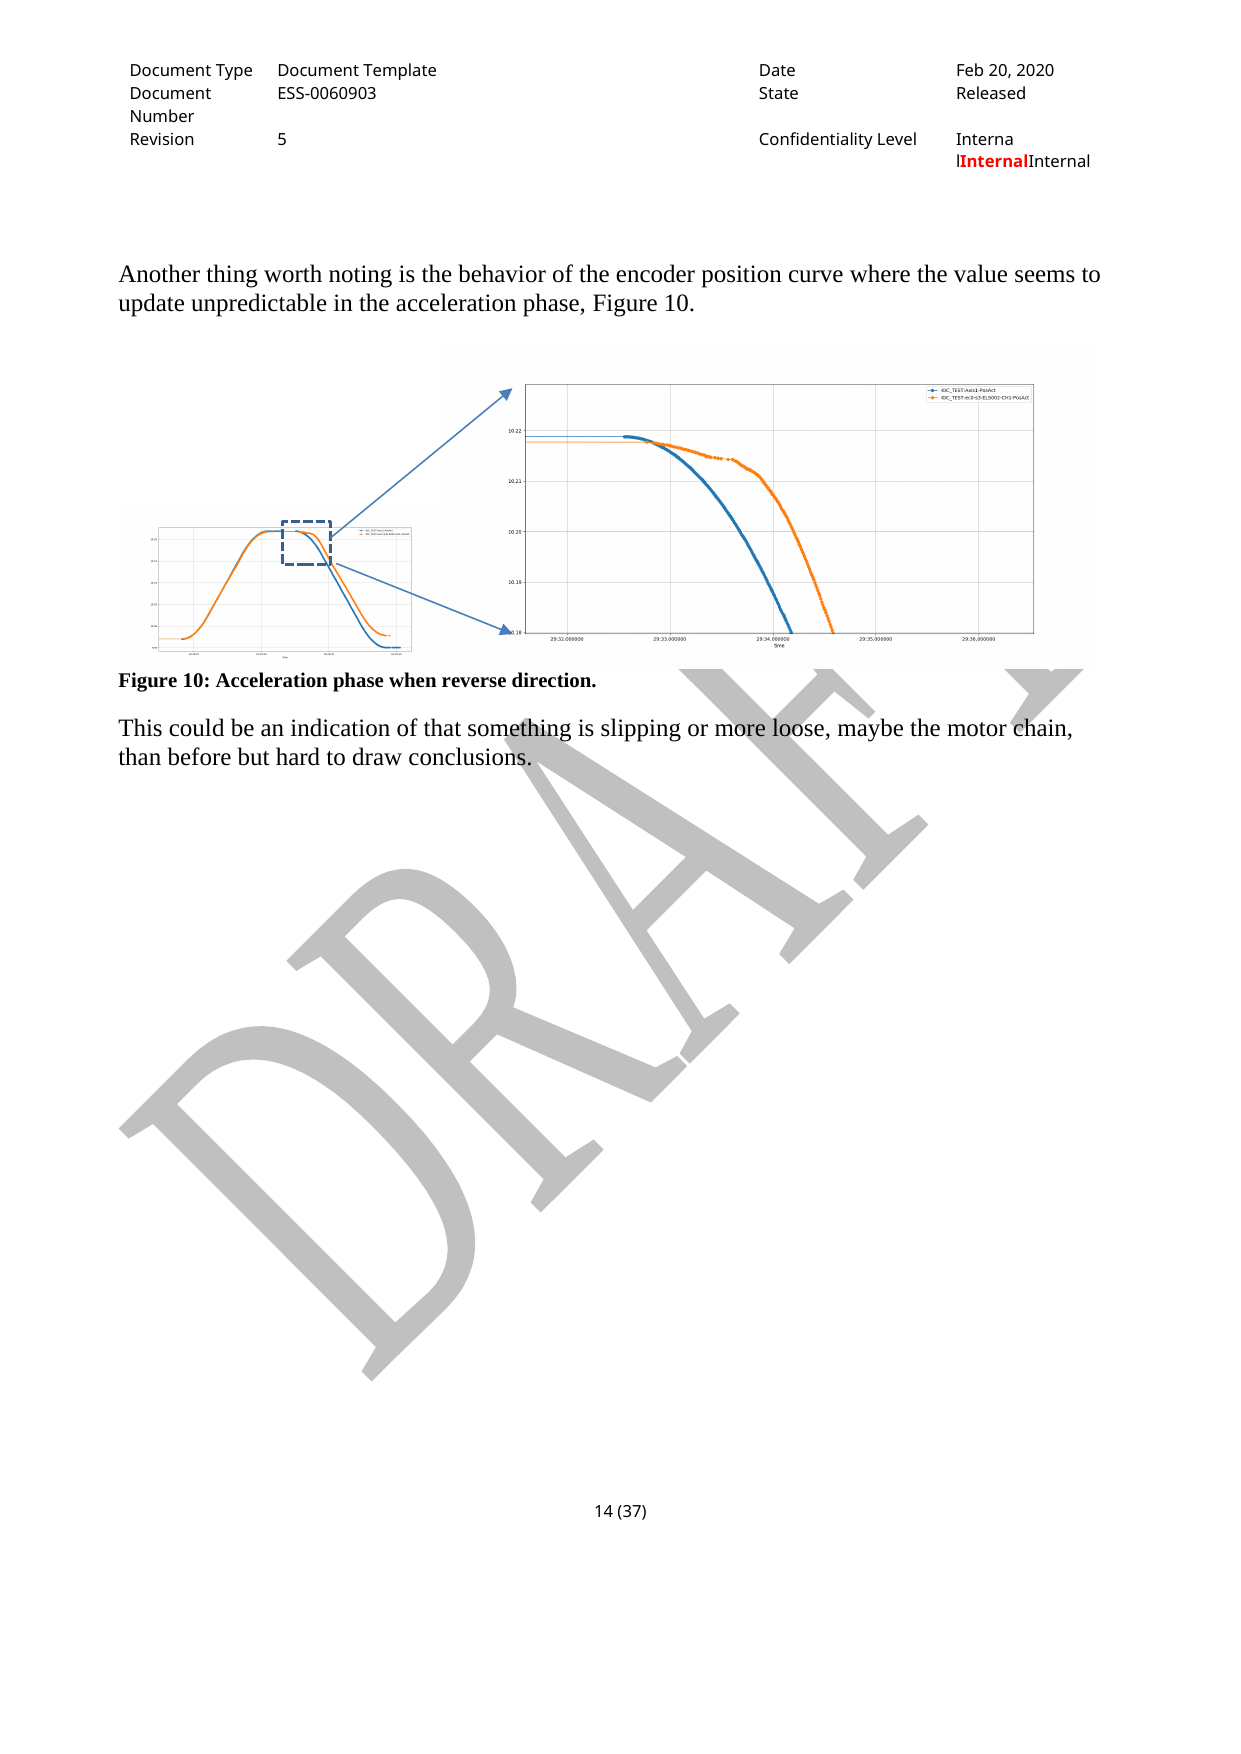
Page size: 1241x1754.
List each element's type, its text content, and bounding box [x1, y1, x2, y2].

picture [118, 345, 1099, 669]
text This could be an indication of that something is slipping or more loose, maybe the motor chain, than before but hard to draw conclusions. [118, 713, 1122, 771]
text Another thing worth noting is the behavior of the encoder position curve where the value seems to update unpredictable in the acceleration phase, Figure 10. [118, 259, 1122, 316]
text Figure 10: Acceleration phase when reverse direction. [118, 668, 1122, 692]
